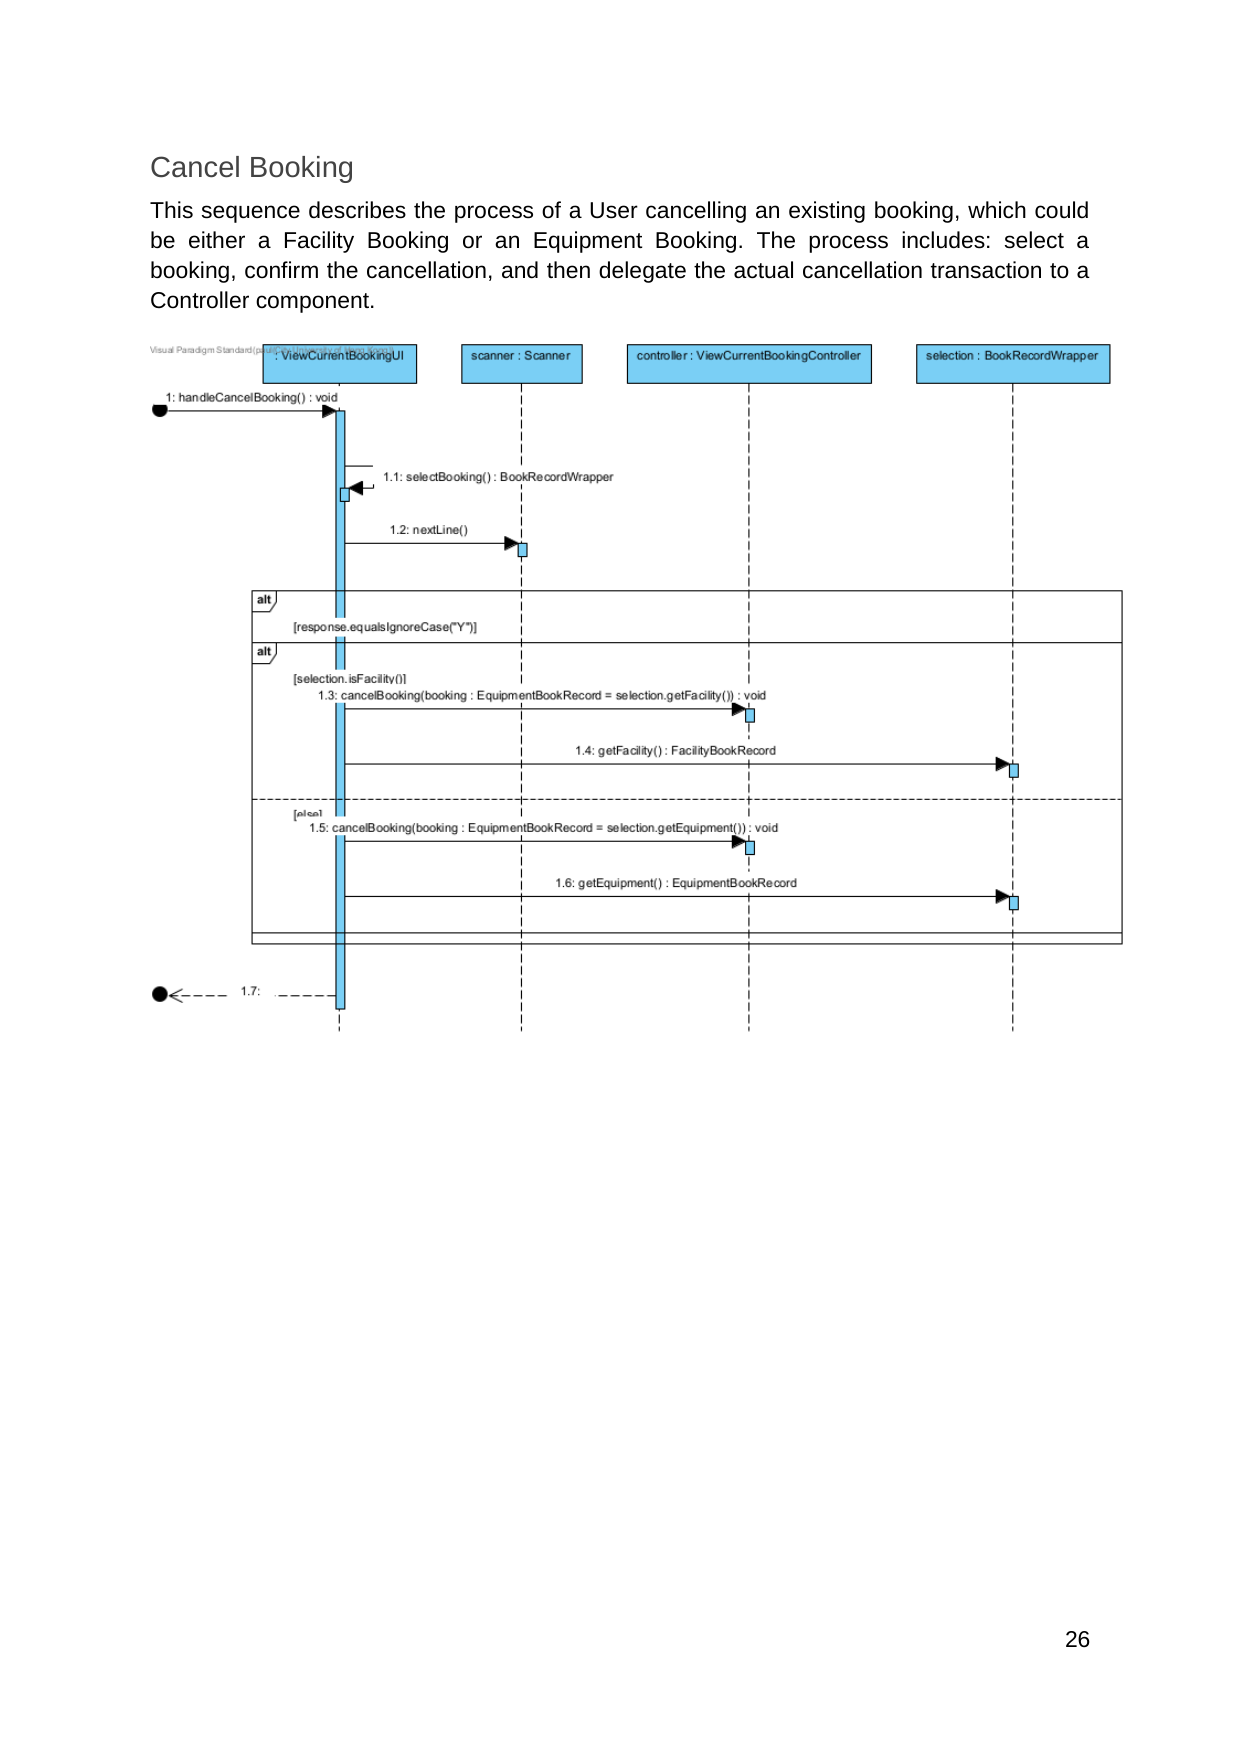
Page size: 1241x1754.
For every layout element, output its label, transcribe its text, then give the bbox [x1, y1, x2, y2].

picture [150, 342, 1125, 1035]
text This sequence describes the process of a User cancelling an existing booking, which could be either a Facility Booking or an Equipment Booking. The process includes: select a booking, confirm the cancellation, and then delegate the actual cancellation transaction to a Controller component. [150, 197, 1090, 314]
subtitle Cancel Booking [150, 150, 1090, 183]
